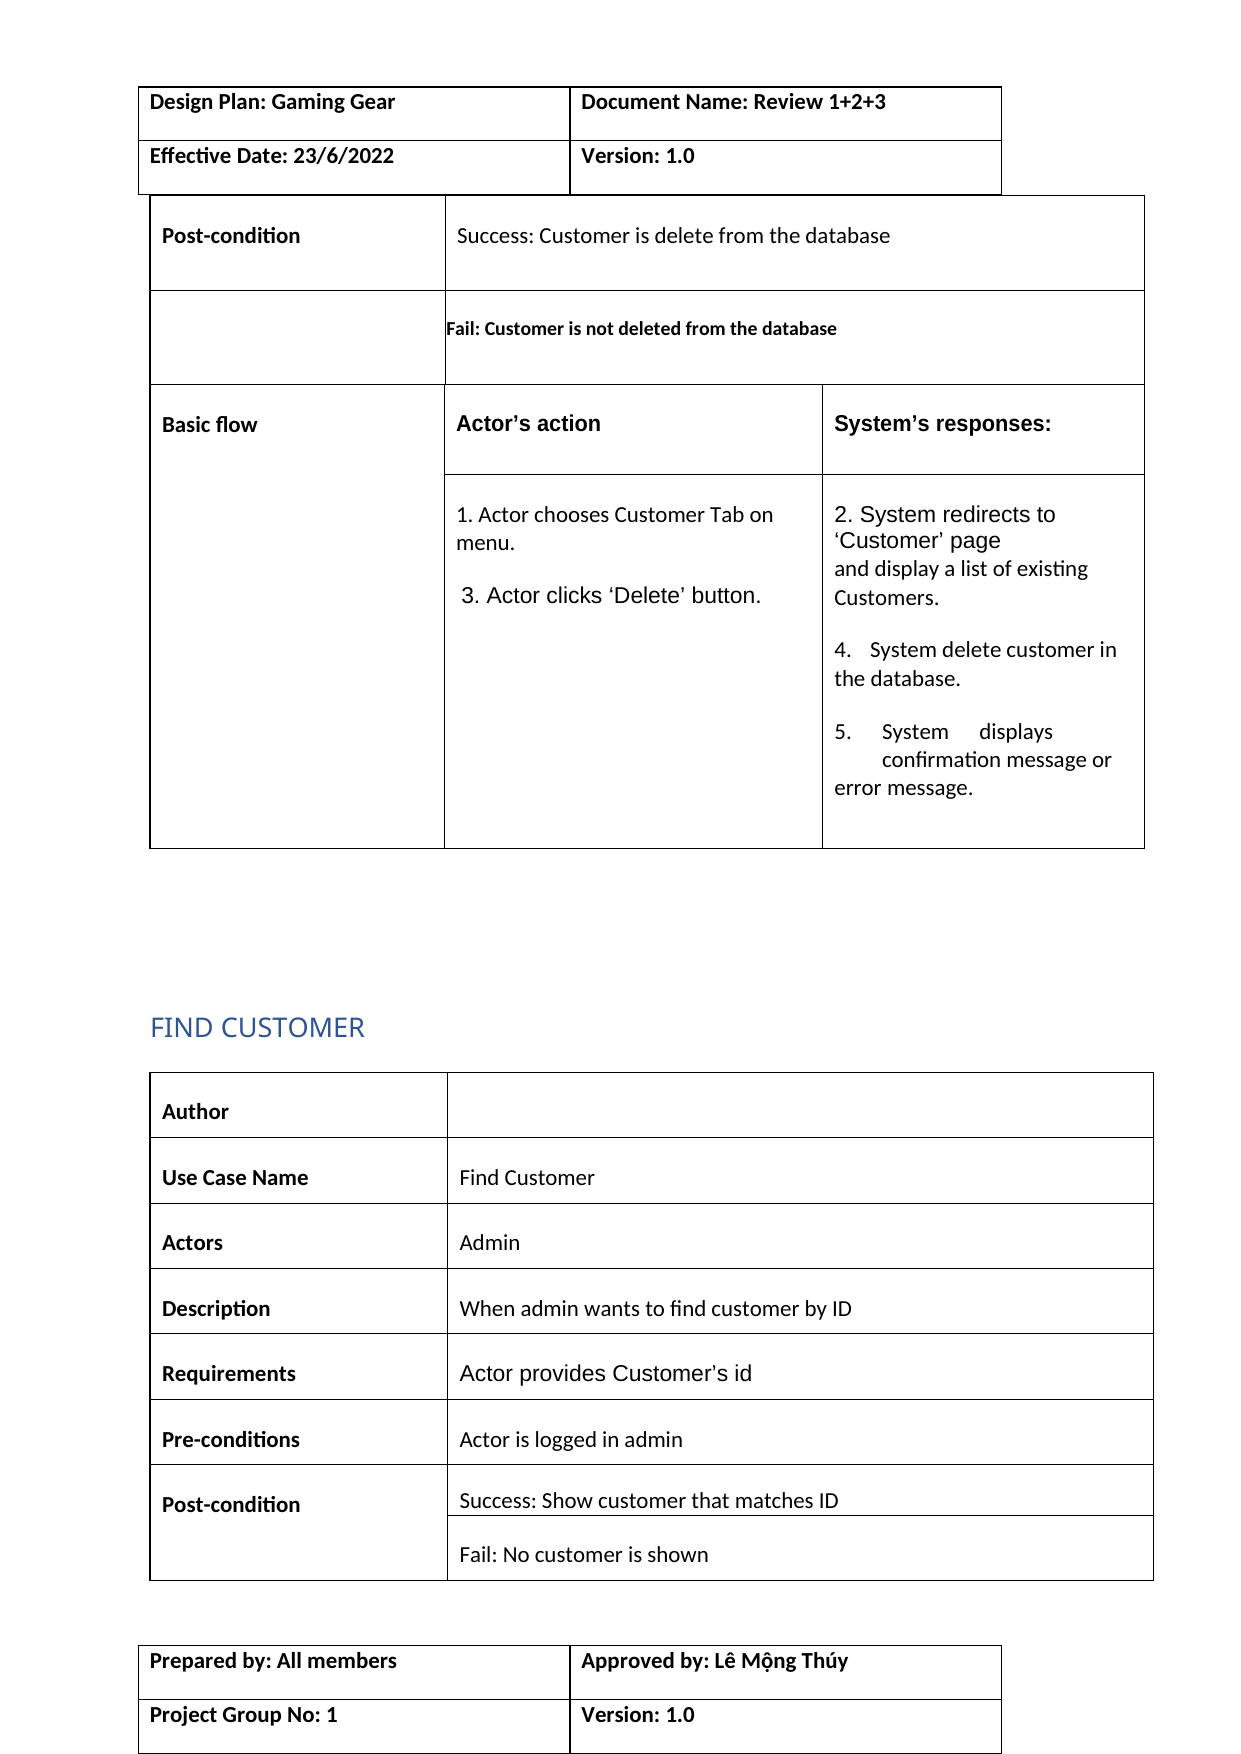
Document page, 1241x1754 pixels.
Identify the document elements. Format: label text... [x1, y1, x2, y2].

table_cell Success: Customer is delete from the database [446, 196, 1144, 289]
text FIND CUSTOMER [150, 1008, 1090, 1045]
table_header Author [151, 1073, 447, 1137]
table_cell Actor provides Customer’s id [448, 1334, 1153, 1399]
table_cell [151, 291, 445, 384]
table_cell Admin [448, 1204, 1153, 1268]
table_cell Requirements [151, 1334, 447, 1399]
table_cell Description [151, 1269, 447, 1333]
table_cell Use Case Name [151, 1138, 447, 1202]
table_cell Post-condition [151, 196, 445, 289]
table_cell Success: Show customer that matches ID [448, 1465, 1153, 1514]
table_cell Post-condition [151, 1465, 447, 1580]
table_cell Fail: Customer is not deleted from the database [446, 291, 1144, 384]
table_cell Fail: No customer is shown [448, 1516, 1153, 1580]
table_cell Actors [151, 1204, 447, 1268]
table_cell Find Customer [448, 1138, 1153, 1202]
table_cell Actor’s action [445, 385, 822, 474]
table_cell Actor is logged in admin [448, 1400, 1153, 1464]
table_cell Basic flow [151, 385, 444, 848]
table_cell Pre-conditions [151, 1400, 447, 1464]
table_header [448, 1073, 1153, 1137]
table_cell 1. Actor chooses Customer Tab on menu. 3. Actor clicks ‘Delete’ button. [445, 475, 822, 848]
table_cell When admin wants to find customer by ID [448, 1269, 1153, 1333]
table_cell 2. System redirects to ‘Customer’ page and display a list of existing Customers. System delete customer in the database. System displays confirmation message or error message. [823, 475, 1144, 848]
table_cell System’s responses: [823, 385, 1144, 474]
